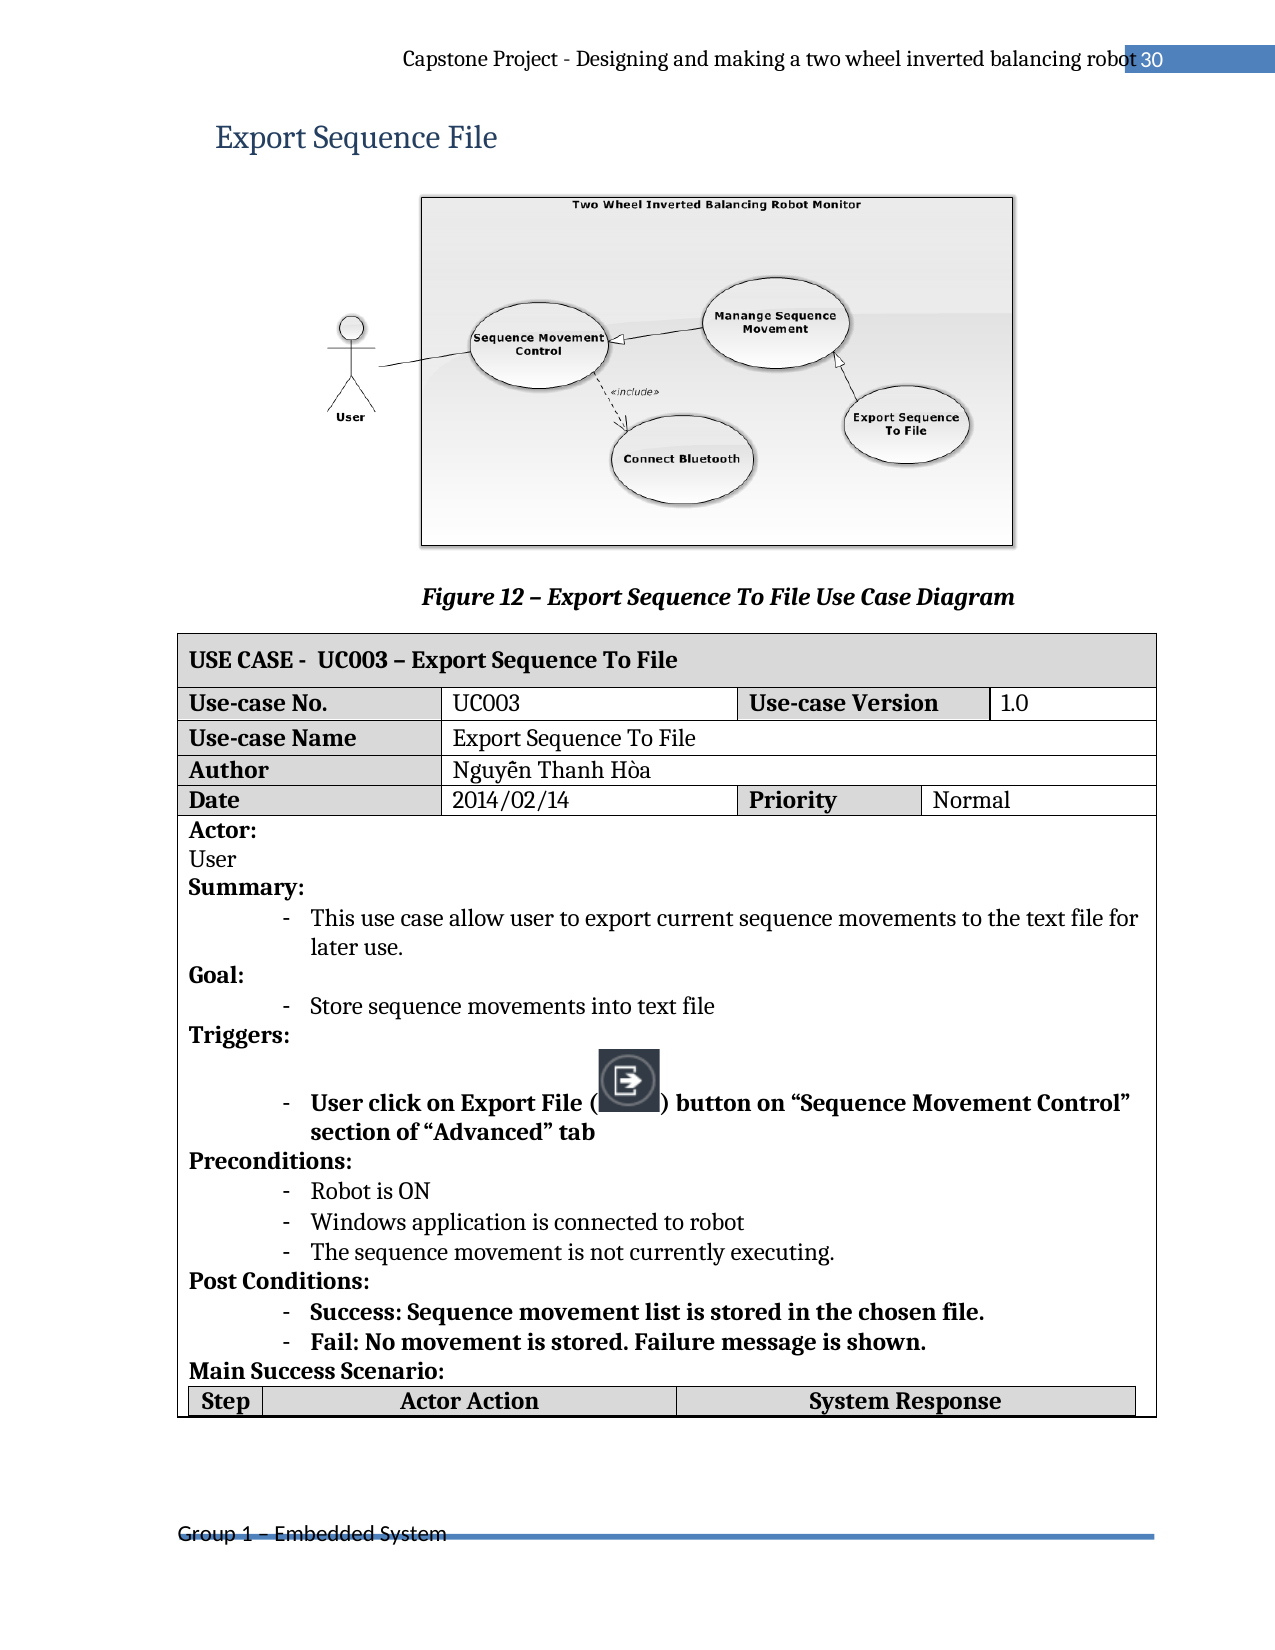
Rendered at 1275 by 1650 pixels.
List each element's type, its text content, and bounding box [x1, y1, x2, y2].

table_cell Normal [922, 786, 1156, 815]
table_cell 1.0 [991, 688, 1156, 719]
picture [310, 162, 1025, 558]
table_cell UC003 [442, 688, 737, 719]
table_cell 2014/02/14 [442, 786, 737, 815]
table_cell Export Sequence To File [442, 721, 1156, 755]
table_cell Use-case No. [178, 688, 441, 719]
subtitle Export Sequence File [215, 118, 1157, 156]
table_cell Author [178, 756, 441, 785]
table_cell Use-case Name [178, 721, 441, 755]
text Figure 12 – Export Sequence To File Use Case Diagram [280, 583, 1157, 612]
table_cell Nguyễn Thanh Hòa [442, 756, 1156, 785]
table_header USE CASE - UC003 – Export Sequence To File [178, 634, 1156, 687]
table_cell Priority [738, 786, 921, 815]
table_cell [178, 816, 1156, 1416]
table_cell Use-case Version [738, 688, 989, 719]
picture [598, 1049, 660, 1112]
table_cell Date [178, 786, 441, 815]
